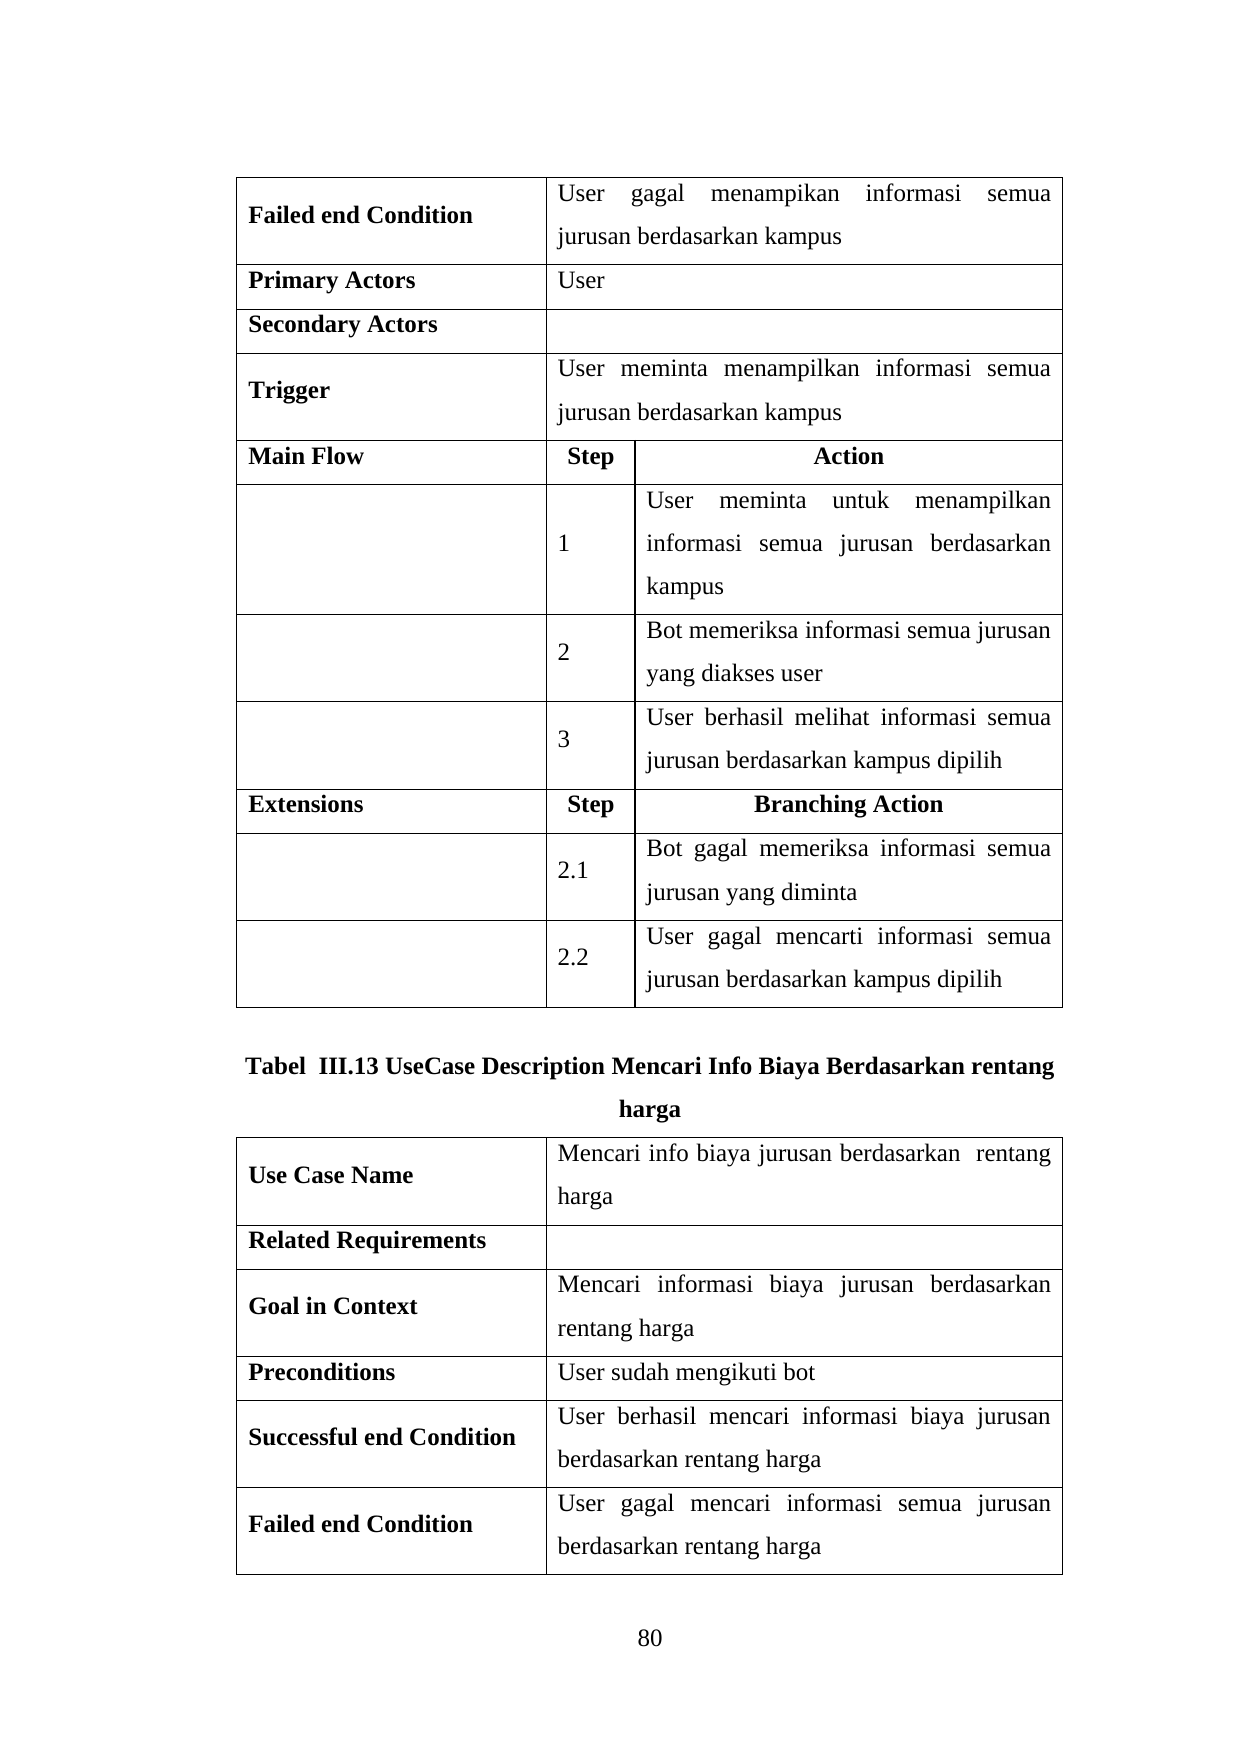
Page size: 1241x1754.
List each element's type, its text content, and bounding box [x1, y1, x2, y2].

table_header Mencari info biaya jurusan berdasarkan rentang harga [547, 1138, 1062, 1224]
table_cell Step [547, 441, 634, 484]
table_cell 2.1 [547, 834, 634, 920]
table_cell Failed end Condition [237, 178, 546, 264]
table_cell Successful end Condition [237, 1401, 546, 1487]
table_cell Branching Action [636, 790, 1062, 832]
table_cell [237, 615, 546, 701]
table_cell User berhasil melihat informasi semua jurusan berdasarkan kampus dipilih [636, 702, 1062, 788]
table_cell User gagal mencari informasi semua jurusan berdasarkan rentang harga [547, 1488, 1062, 1574]
table_cell [237, 834, 546, 920]
table_cell 2.2 [547, 921, 634, 1007]
table_cell [237, 485, 546, 614]
table_cell [547, 310, 1062, 352]
table_cell [237, 921, 546, 1007]
table_cell 3 [547, 702, 634, 788]
table_cell 1 [547, 485, 634, 614]
text Tabel III.13 UseCase Description Mencari Info Biaya Berdasarkan rentang harga [236, 1051, 1063, 1123]
table_cell Secondary Actors [237, 310, 546, 352]
table_cell Bot memeriksa informasi semua jurusan yang diakses user [636, 615, 1062, 701]
table_cell [547, 1226, 1062, 1268]
table_cell Preconditions [237, 1357, 546, 1400]
table_cell User sudah mengikuti bot [547, 1357, 1062, 1400]
table_cell 2 [547, 615, 634, 701]
table_header Use Case Name [237, 1138, 546, 1224]
table_cell Related Requirements [237, 1226, 546, 1268]
table_cell User meminta menampilkan informasi semua jurusan berdasarkan kampus [547, 354, 1062, 440]
table_cell Primary Actors [237, 265, 546, 308]
table_cell [237, 702, 546, 788]
table_cell User meminta untuk menampilkan informasi semua jurusan berdasarkan kampus [636, 485, 1062, 614]
table_cell Extensions [237, 790, 546, 832]
table_cell Action [636, 441, 1062, 484]
table_cell User gagal menampikan informasi semua jurusan berdasarkan kampus [547, 178, 1062, 264]
table_cell Bot gagal memeriksa informasi semua jurusan yang diminta [636, 834, 1062, 920]
table_cell Goal in Context [237, 1270, 546, 1356]
table_cell Main Flow [237, 441, 546, 484]
table_cell User berhasil mencari informasi biaya jurusan berdasarkan rentang harga [547, 1401, 1062, 1487]
table_cell Mencari informasi biaya jurusan berdasarkan rentang harga [547, 1270, 1062, 1356]
table_cell Step [547, 790, 634, 832]
table_cell User gagal mencarti informasi semua jurusan berdasarkan kampus dipilih [636, 921, 1062, 1007]
table_cell Failed end Condition [237, 1488, 546, 1574]
table_cell Trigger [237, 354, 546, 440]
table_cell User [547, 265, 1062, 308]
